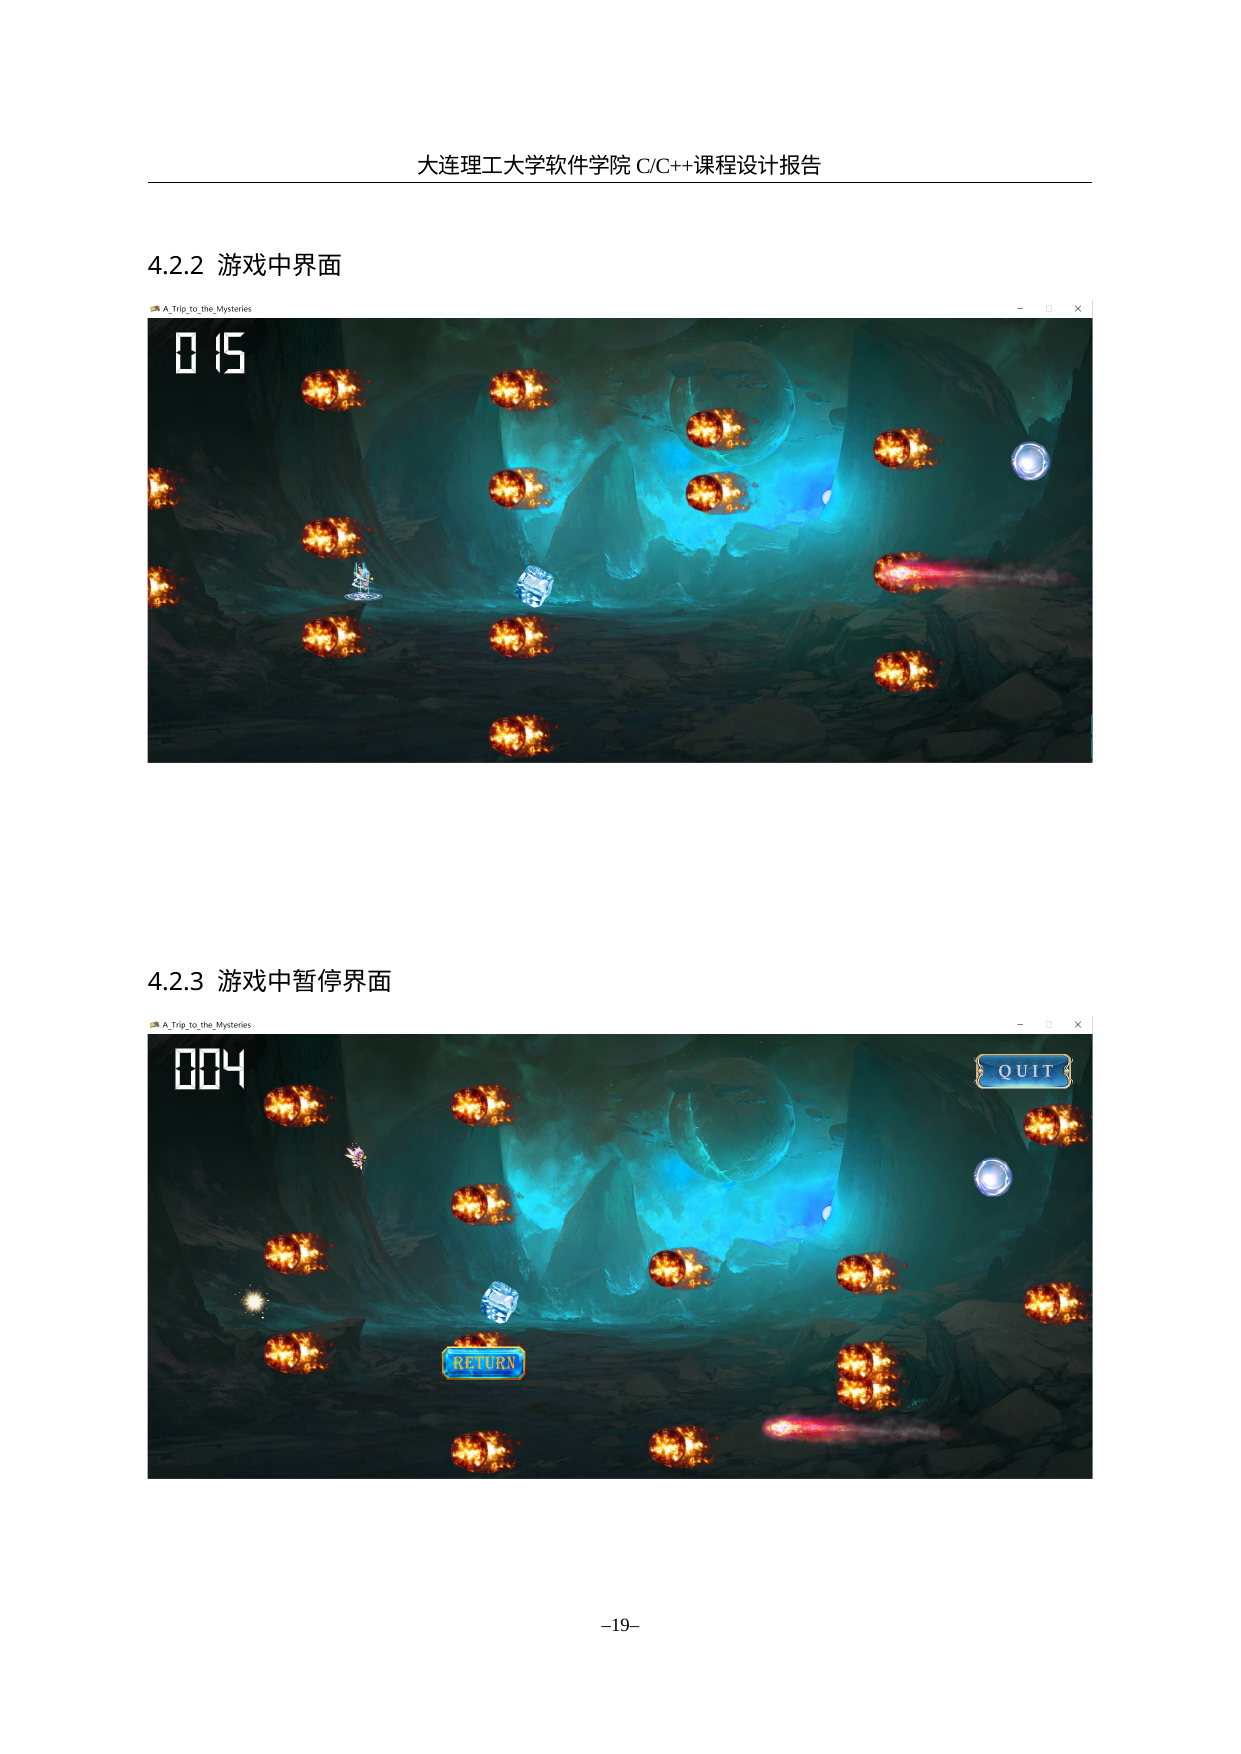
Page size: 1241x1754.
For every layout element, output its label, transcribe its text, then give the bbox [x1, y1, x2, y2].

subtitle 4.2.3 游戏中暂停界面 [148, 962, 1092, 998]
picture [147, 1016, 1093, 1479]
subtitle 4.2.2 游戏中界面 [148, 246, 1092, 282]
picture [147, 300, 1093, 763]
